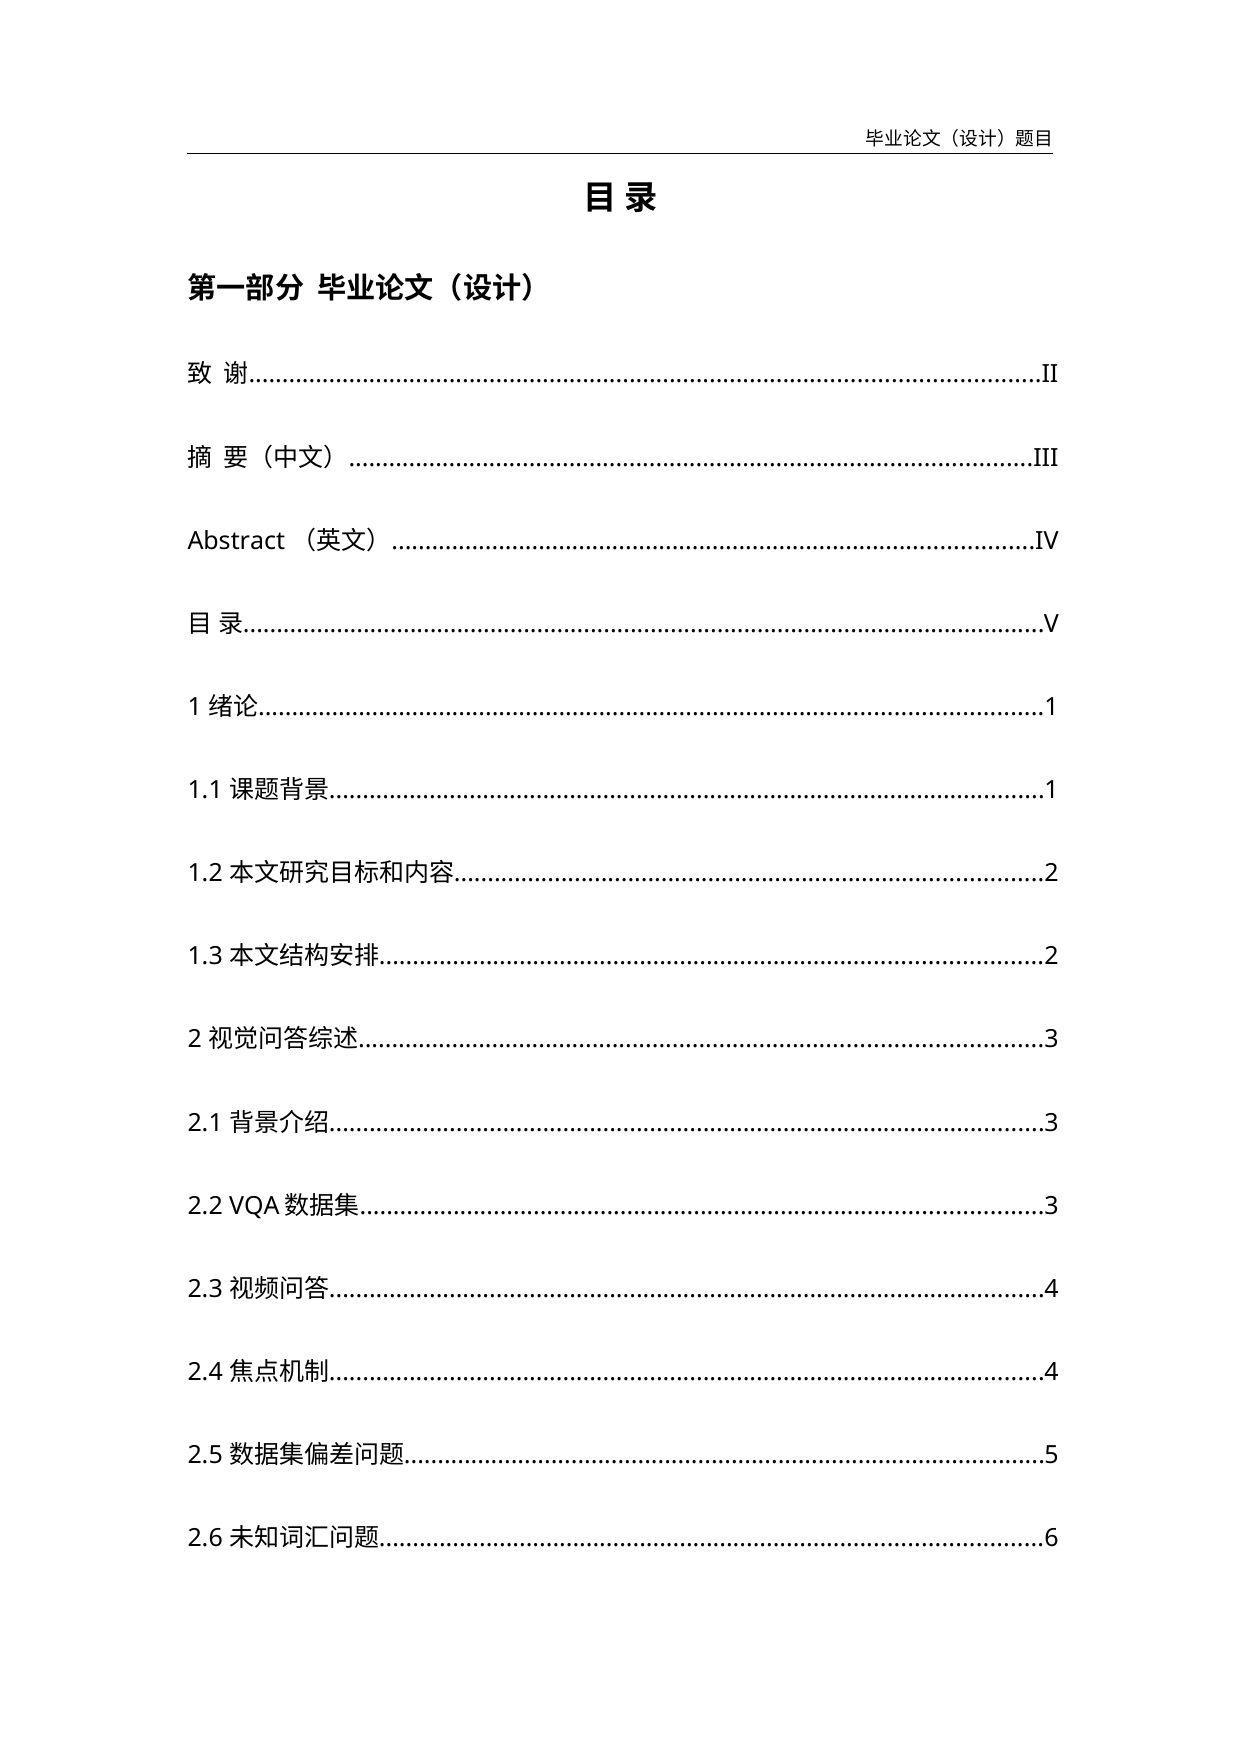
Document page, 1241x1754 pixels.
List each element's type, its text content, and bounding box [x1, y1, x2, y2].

text 目 录 V [187, 589, 1053, 654]
text 1 绪论 1 [187, 672, 1053, 737]
text 摘 要（中文） III [187, 423, 1053, 488]
text 2.2 VQA数据集 3 [187, 1171, 1053, 1236]
text 2.1 背景介绍 3 [187, 1088, 1053, 1153]
text 致 谢 II [187, 339, 1053, 404]
text Abstract （英文） IV [187, 506, 1053, 571]
text 1.3 本文结构安排 2 [187, 921, 1053, 986]
text 第一部分 毕业论文（设计） [187, 253, 1053, 318]
text 2.4 焦点机制 4 [187, 1337, 1053, 1402]
text 1.1 课题背景 1 [187, 755, 1053, 820]
text 2.6 未知词汇问题 6 [187, 1503, 1053, 1568]
text 2.5 数据集偏差问题 5 [187, 1420, 1053, 1485]
text 2 视觉问答综述 3 [187, 1004, 1053, 1069]
subtitle 目 录 [187, 164, 1053, 229]
text 2.3 视频问答 4 [187, 1254, 1053, 1319]
text 1.2 本文研究目标和内容 2 [187, 838, 1053, 903]
